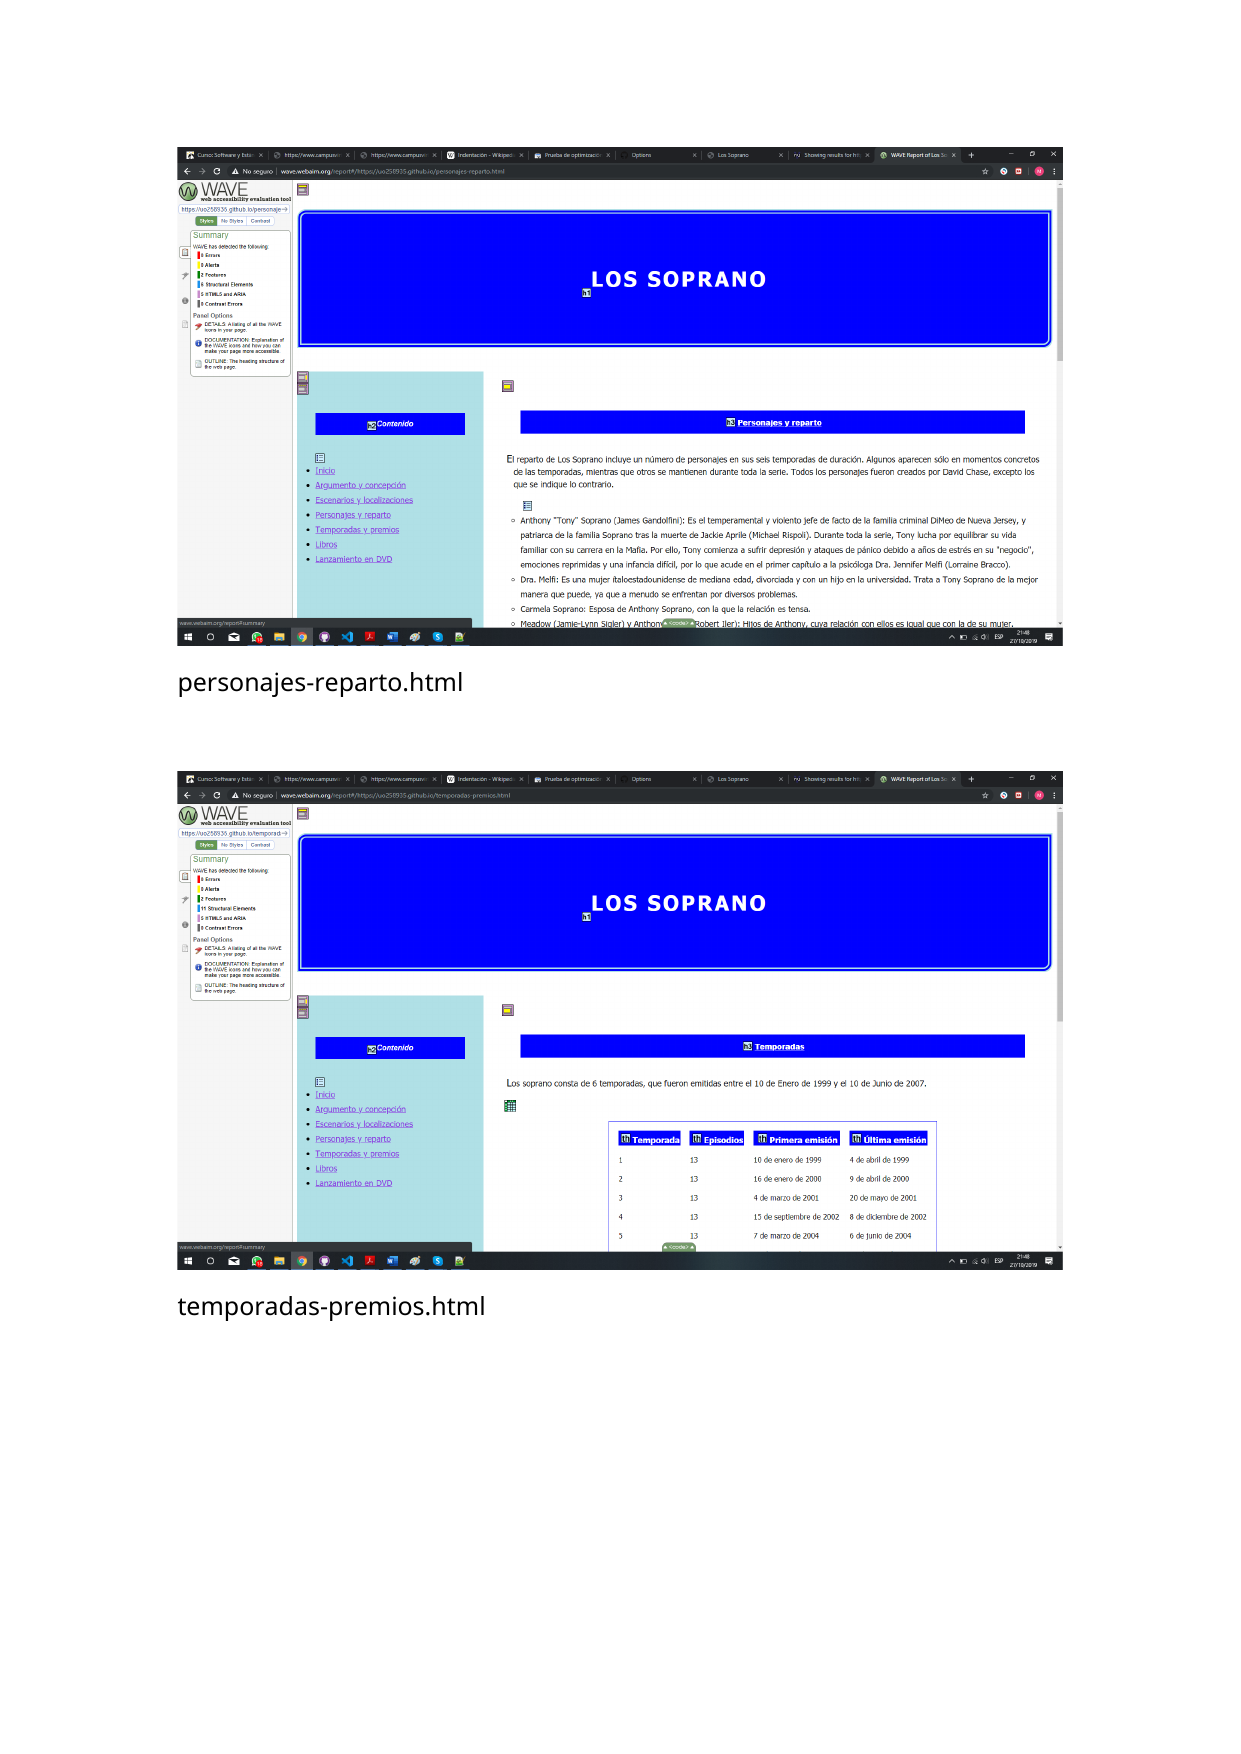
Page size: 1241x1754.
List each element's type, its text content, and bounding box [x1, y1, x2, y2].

text personajes-reparto.html [177, 665, 1063, 699]
picture [177, 147, 1063, 646]
text temporadas-premios.html [177, 1289, 1063, 1323]
picture [177, 771, 1063, 1270]
